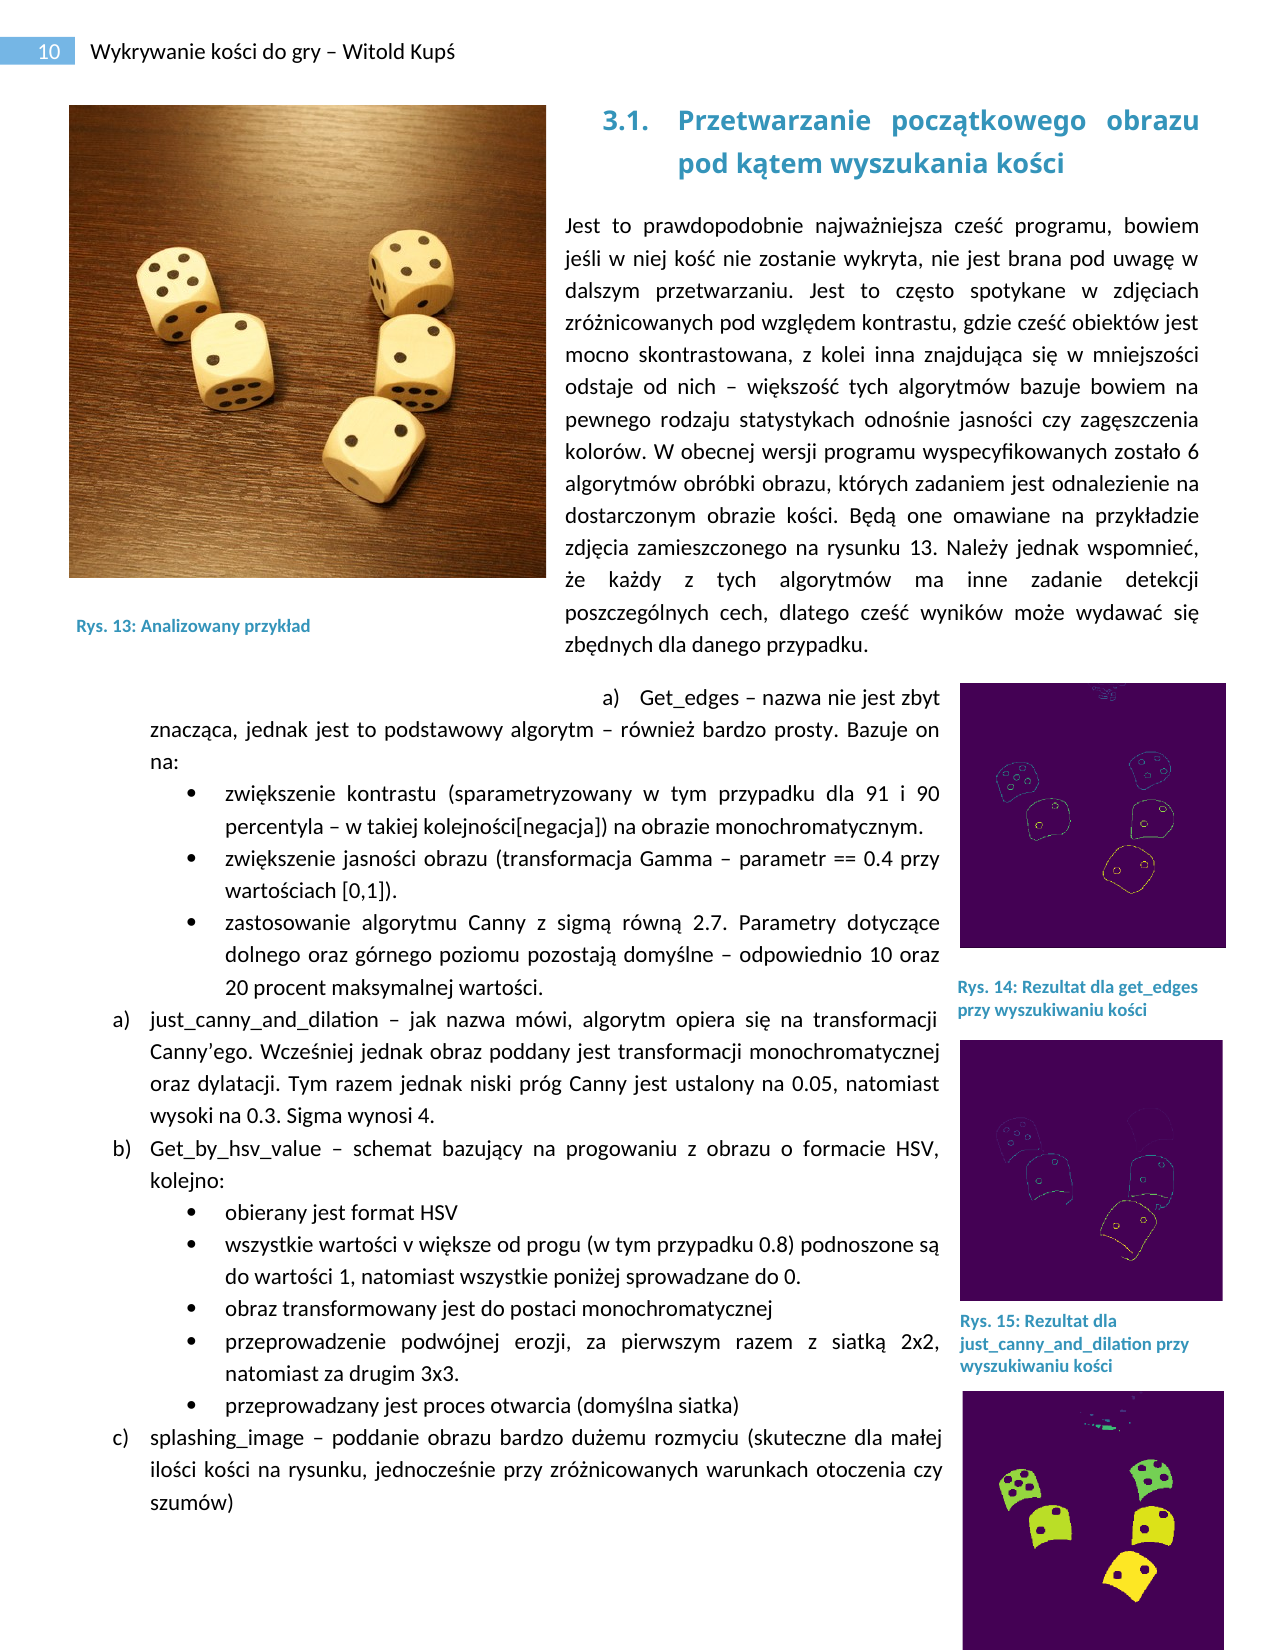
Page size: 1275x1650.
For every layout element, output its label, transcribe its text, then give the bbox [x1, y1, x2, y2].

list splashing_image – poddanie obrazu bardzo dużemu rozmyciu (skuteczne dla małej ilości kości na rysunku, jednocześnie przy zróżnicowanych warunkach otoczenia czy szumów) [112, 1423, 962, 1516]
list just_canny_and_dilation – jak nazwa mówi, algorytm opiera się na transformacji Canny’ego. Wcześniej jednak obraz poddany jest transformacji monochromatycznej oraz dylatacji. Tym razem jednak niski próg Canny jest ustalony na 0.05, natomiast wysoki na 0.3. Sigma wynosi 4. [112, 1005, 1200, 1129]
picture [69, 105, 547, 578]
list zastosowanie algorytmu Canny z sigmą równą 2.7. Parametry dotyczące dolnego oraz górnego poziomu pozostają domyślne – odpowiednio 10 oraz 20 procent maksymalnej wartości. [187, 908, 1200, 1001]
picture [960, 1040, 1223, 1301]
list obierany jest format HSV [187, 1198, 960, 1226]
list przeprowadzenie podwójnej erozji, za pierwszym razem z siatką 2x2, natomiast za drugim 3x3. [187, 1327, 1200, 1387]
list obraz transformowany jest do postaci monochromatycznej [187, 1294, 1200, 1323]
list wszystkie wartości v większe od progu (w tym przypadku 0.8) podnoszone są do wartości 1, natomiast wszystkie poniżej sprowadzane do 0. [187, 1230, 960, 1290]
picture [960, 683, 1226, 948]
text Jest to prawdopodobnie najważniejsza cześć programu, bowiem jeśli w niej kość nie zostanie wykryta, nie jest brana pod uwagę w dalszym przetwarzaniu. Jest to często spotykane w zdjęciach zróżnicowanych pod względem kontrastu, gdzie cześć obiektów jest mocno skontrastowana, z kolei inna znajdująca się w mniejszości odstaje od nich – większość tych algorytmów bazuje bowiem na pewnego rodzaju statystykach odnośnie jasności czy zagęszczenia kolorów. W obecnej wersji programu wyspecyfikowanych zostało 6 algorytmów obróbki obrazu, których zadaniem jest odnalezienie na dostarczonym obrazie kości. Będą one omawiane na przykładzie zdjęcia zamieszczonego na rysunku 13. Należy jednak wspomnieć, że każdy z tych algorytmów ma inne zadanie detekcji poszczególnych cech, dlatego cześć wyników może wydawać się zbędnych dla danego przypadku. [75, 212, 1200, 658]
list przeprowadzany jest proces otwarcia (domyślna siatka) [187, 1391, 962, 1419]
subtitle Przetwarzanie początkowego obrazu pod kątem wyszukania kości [112, 102, 1200, 181]
list Get_edges – nazwa nie jest zbyt znacząca, jednak jest to podstawowy algorytm – również bardzo prosty. Bazuje on na: [112, 683, 960, 775]
list zwiększenie kontrastu (sparametryzowany w tym przypadku dla 91 i 90 percentyla – w takiej kolejności[negacja]) na obrazie monochromatycznym. [187, 779, 960, 840]
list zwiększenie jasności obrazu (transformacja Gamma – parametr == 0.4 przy wartościach [0,1]). [187, 844, 960, 904]
picture [962, 1391, 1224, 1650]
list Get_by_hsv_value – schemat bazujący na progowaniu z obrazu o formacie HSV, kolejno: [112, 1134, 960, 1194]
